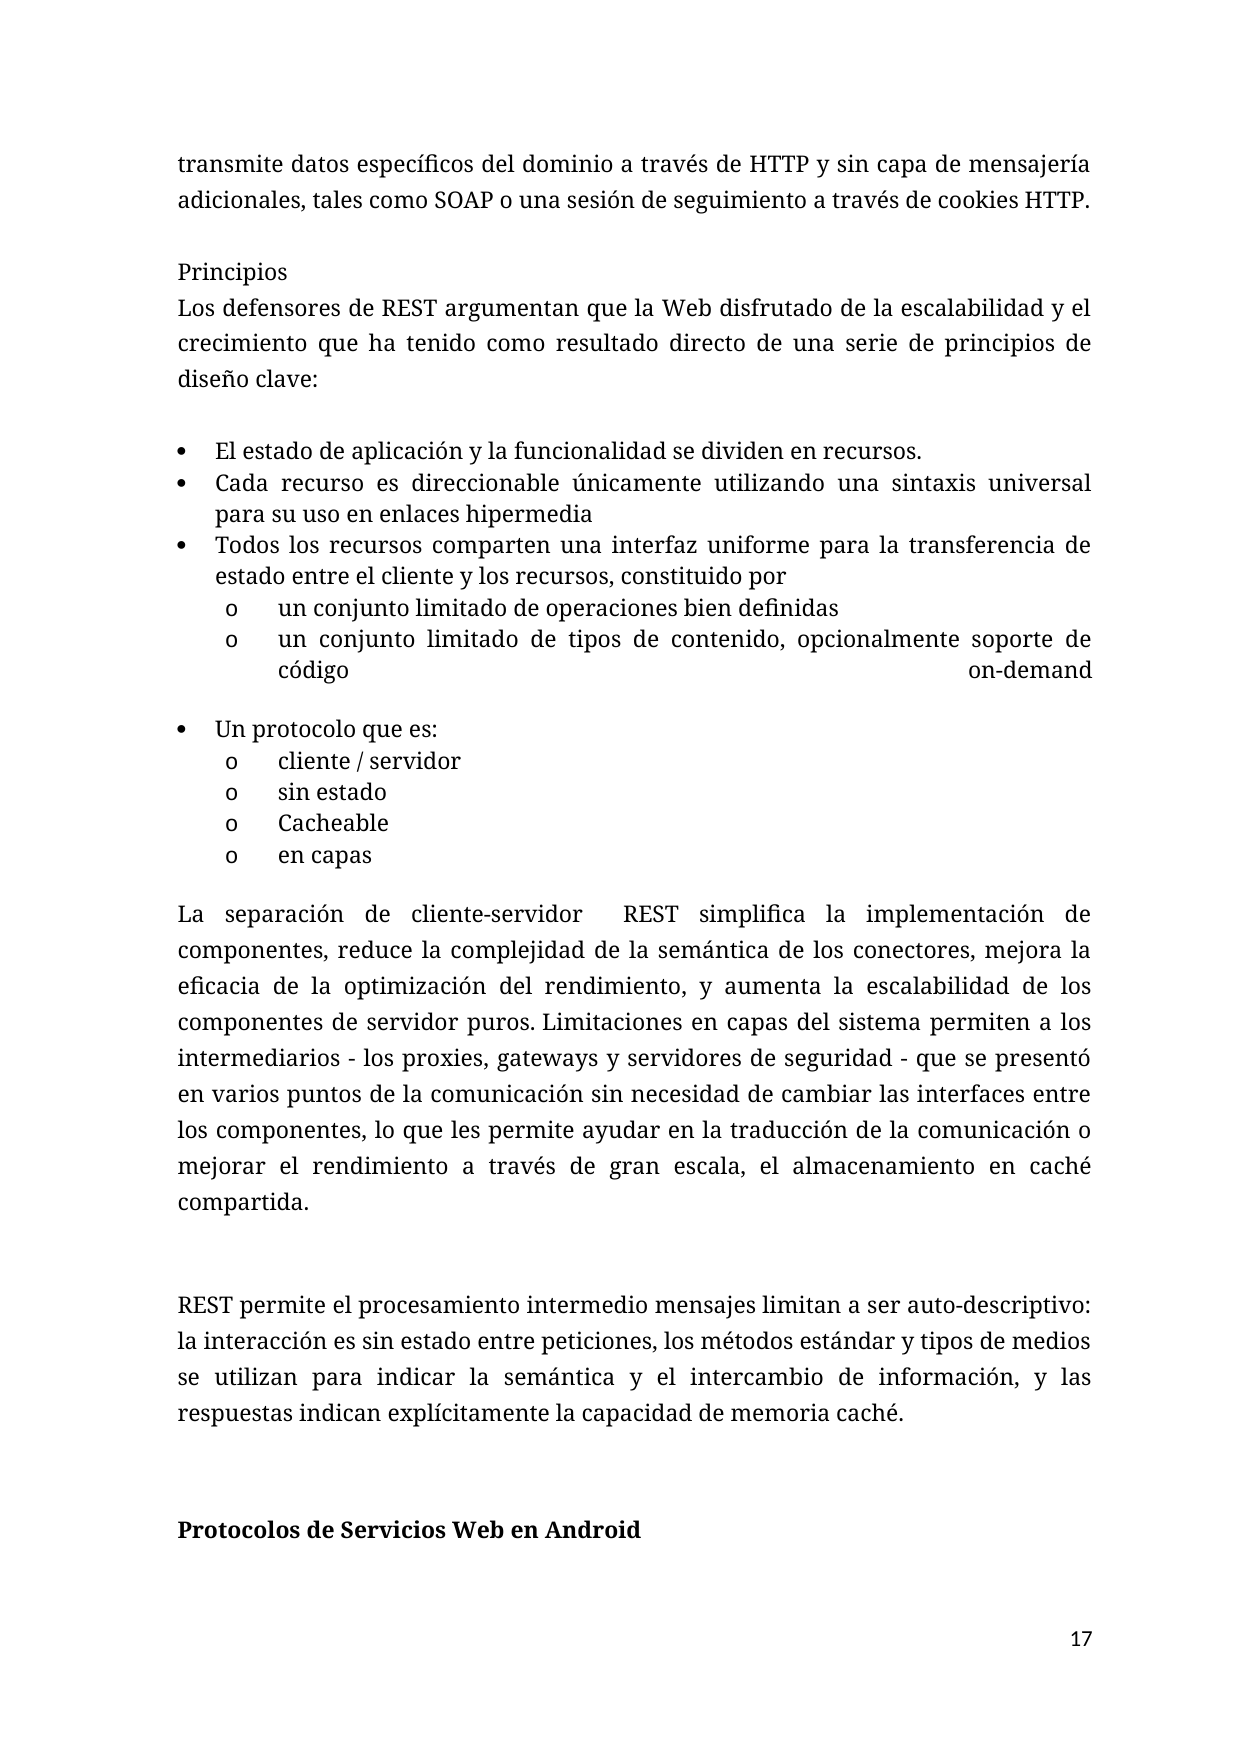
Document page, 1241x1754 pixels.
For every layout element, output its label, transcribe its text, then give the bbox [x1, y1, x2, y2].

list Cada recurso es direccionable únicamente utilizando una sintaxis universal para su uso en enlaces hipermedia [177, 466, 1092, 529]
list El estado de aplicación y la funcionalidad se dividen en recursos. [177, 435, 1092, 466]
list un conjunto limitado de operaciones bien definidas [224, 591, 1092, 623]
text La separación de cliente-servidor REST simplifica la implementación de componentes, reduce la complejidad de la semántica de los conectores, mejora la eficacia de la optimización del rendimiento, y aumenta la escalabilidad de los componentes de servidor puros. Limitaciones en capas del sistema permiten a los intermediarios - los proxies, gateways y servidores de seguridad - que se presentó en varios puntos de la comunicación sin necesidad de cambiar las interfaces entre los componentes, lo que les permite ayudar en la traducción de la comunicación o mejorar el rendimiento a través de gran escala, el almacenamiento en caché compartida. [177, 898, 1092, 1217]
list un conjunto limitado de tipos de contenido, opcionalmente soporte de código on-demand [224, 623, 1092, 713]
list cliente / servidor [224, 745, 1092, 776]
list Todos los recursos comparten una interfaz uniforme para la transferencia de estado entre el cliente y los recursos, constituido por [177, 529, 1092, 591]
text Protocolos de Servicios Web en Android [177, 1514, 1092, 1545]
list en capas [224, 839, 1092, 898]
text Principios Los defensores de REST argumentan que la Web disfrutado de la escalabilidad y el crecimiento que ha tenido como resultado directo de una serie de principios de diseño clave: [177, 256, 1092, 394]
list Cacheable [224, 807, 1092, 839]
list Un protocolo que es: [177, 713, 1092, 745]
list sin estado [224, 776, 1092, 807]
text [177, 148, 1092, 215]
text REST permite el procesamiento intermedio mensajes limitan a ser auto-descriptivo: la interacción es sin estado entre peticiones, los métodos estándar y tipos de medios se utilizan para indicar la semántica y el intercambio de información, y las respuestas indican explícitamente la capacidad de memoria caché. [177, 1289, 1092, 1428]
